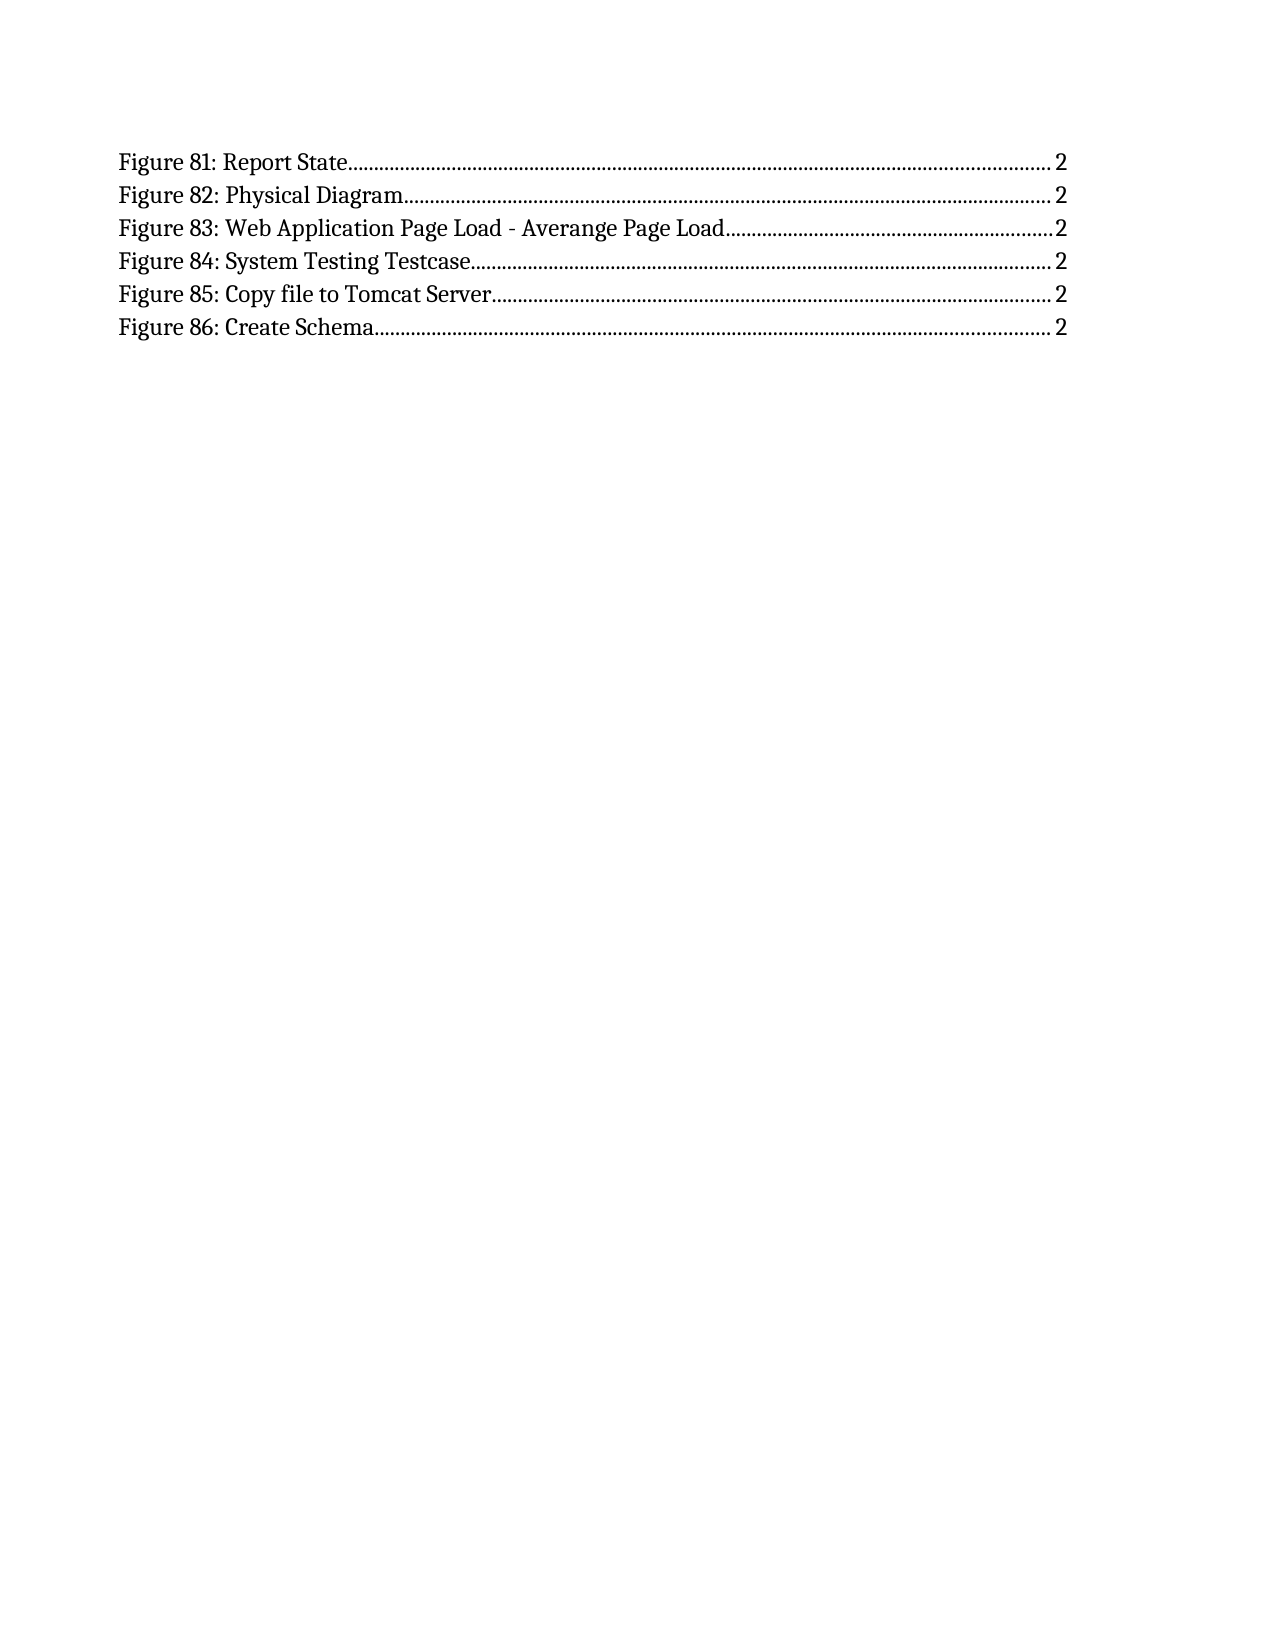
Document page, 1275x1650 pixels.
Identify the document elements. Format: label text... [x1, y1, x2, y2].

text Figure 85: Copy file to Tomcat Server 2 [118, 280, 1068, 308]
text Figure 81: Report State 2 [118, 148, 1068, 176]
text Figure 86: Create Schema 2 [118, 313, 1068, 342]
text Figure 82: Physical Diagram 2 [118, 181, 1068, 209]
text Figure 83: Web Application Page Load - Averange Page Load 2 [118, 214, 1068, 242]
text Figure 84: System Testing Testcase 2 [118, 247, 1068, 276]
